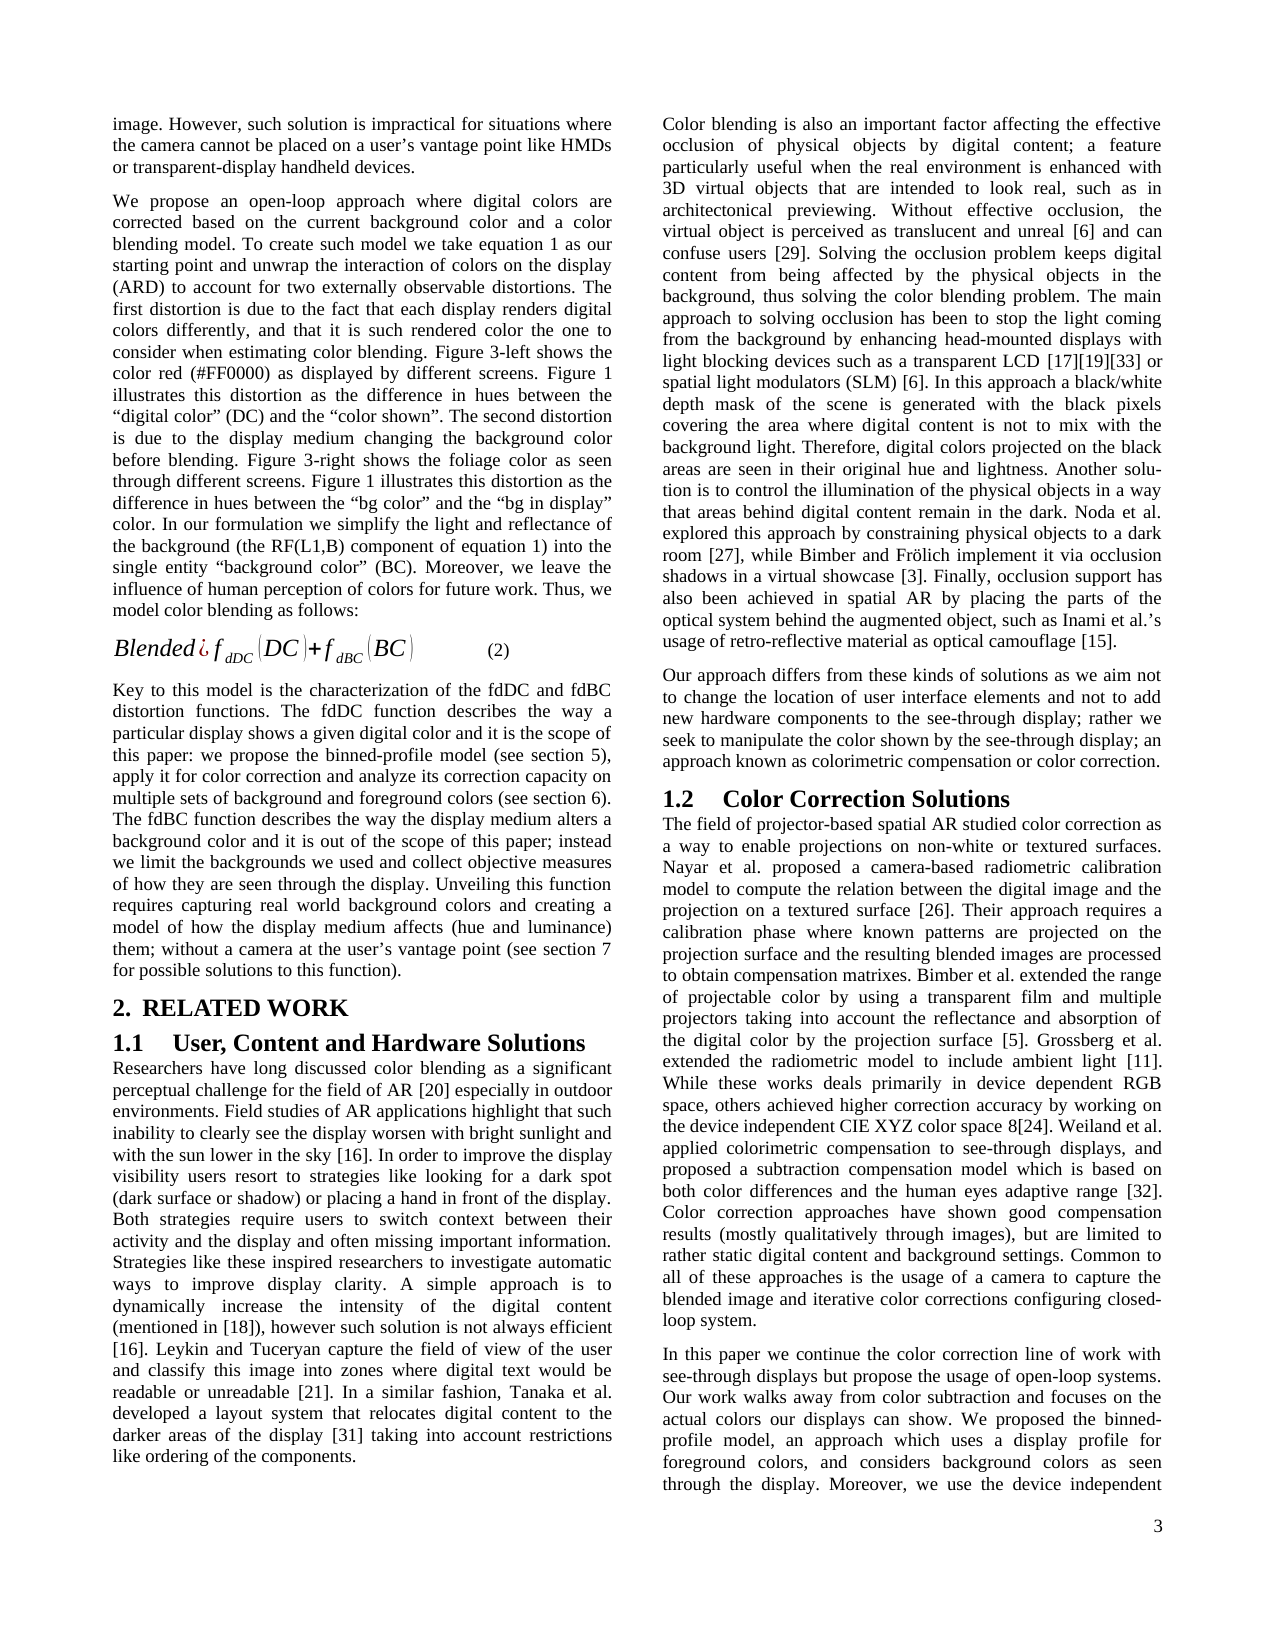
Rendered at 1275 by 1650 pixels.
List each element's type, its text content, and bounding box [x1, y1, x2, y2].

text Researchers have long discussed color blending as a significant perceptual challenge for the field of AR [20] especially in outdoor environments. Field studies of AR applications highlight that such inability to clearly see the display worsen with bright sunlight and with the sun lower in the sky [16]. In order to improve the display visibility users resort to strategies like looking for a dark spot (dark surface or shadow) or placing a hand in front of the display. Both strategies require users to switch context between their activity and the display and often missing important information. Strategies like these inspired researchers to investigate automatic ways to improve display clarity. A simple approach is to dynamically increase the intensity of the digital content (mentioned in [18]), however such solution is not always efficient [16]. Leykin and Tuceryan capture the field of view of the user and classify this image into zones where digital text would be readable or unreadable [21]. In a similar fashion, Tanaka et al. developed a layout system that relocates digital content to the darker areas of the display [31] taking into account restrictions like ordering of the components. [112, 1057, 613, 1467]
subtitle Color Correction Solutions [662, 784, 1162, 813]
text Key to this model is the characterization of the fdDC and fdBC distortion functions. The fdDC function describes the way a particular display shows a given digital color and it is the scope of this paper: we propose the binned-profile model (see section 5), apply it for color correction and analyze its correction capacity on multiple sets of background and foreground colors (see section 6). The fdBC function describes the way the display medium alters a background color and it is out of the scope of this paper; instead we limit the backgrounds we used and collect objective measures of how they are seen through the display. Unveiling this function requires capturing real world background colors and creating a model of how the display medium affects (hue and luminance) them; without a camera at the user’s vantage point (see section 7 for possible solutions to this function). [112, 679, 613, 981]
subtitle RELATED WORK [112, 999, 613, 1020]
text The field of projector-based spatial AR studied color correction as a way to enable projections on non-white or textured surfaces. Nayar et al. proposed a camera-based radiometric calibration model to compute the relation between the digital image and the projection on a textured surface [26]. Their approach requires a calibration phase where known patterns are projected on the projection surface and the resulting blended images are processed to obtain compensation matrixes. Bimber et al. extended the range of projectable color by using a transparent film and multiple projectors taking into account the reflectance and absorption of the digital color by the projection surface [5]. Grossberg et al. extended the radiometric model to include ambient light [11]. While these works deals primarily in device dependent RGB space, others achieved higher correction accuracy by working on the device independent CIE XYZ color space 8[24]. Weiland et al. applied colorimetric compensation to see-through displays, and proposed a subtraction compensation model which is based on both color differences and the human eyes adaptive range [32]. Color correction approaches have shown good compensation results (mostly qualitatively through images), but are limited to rather static digital content and background settings. Common to all of these approaches is the usage of a camera to capture the blended image and iterative color corrections configuring closed-loop system. [662, 813, 1162, 1331]
text Our approach differs from these kinds of solutions as we aim not to change the location of user interface elements and not to add new hardware components to the see-through display; rather we seek to manipulate the color shown by the see-through display; an approach known as colorimetric compensation or color correction. [662, 664, 1162, 772]
text We propose an open-loop approach where digital colors are corrected based on the current background color and a color blending model. To create such model we take equation 1 as our starting point and unwrap the interaction of colors on the display (ARD) to account for two externally observable distortions. The first distortion is due to the fact that each display renders digital colors differently, and that it is such rendered color the one to consider when estimating color blending. Figure 3-left shows the color red (#FF0000) as displayed by different screens. Figure 1 illustrates this distortion as the difference in hues between the “digital color” (DC) and the “color shown”. The second distortion is due to the display medium changing the background color before blending. Figure 3-right shows the foliage color as seen through different screens. Figure 1 illustrates this distortion as the difference in hues between the “bg color” and the “bg in display” color. In our formulation we simplify the light and reflectance of the background (the RF(L1,B) component of equation 1) into the single entity “background color” (BC). Moreover, we leave the influence of human perception of colors for future work. Thus, we model color blending as follows: [112, 190, 613, 621]
text (2) [112, 633, 613, 666]
text Color blending is also an important factor affecting the effective occlusion of physical objects by digital content; a feature particularly useful when the real environment is enhanced with 3D virtual objects that are intended to look real, such as in architectonical previewing. Without effective occlusion, the virtual object is perceived as translucent and unreal [6] and can confuse users [29]. Solving the occlusion problem keeps digital content from being affected by the physical objects in the background, thus solving the color blending problem. The main approach to solving occlusion has been to stop the light coming from the background by enhancing head-mounted displays with light blocking devices such as a transparent LCD [17][19][33] or spatial light modulators (SLM) [6]. In this approach a black/white depth mask of the scene is generated with the black pixels covering the area where digital content is not to mix with the background light. Therefore, digital colors projected on the black areas are seen in their original hue and lightness. Another solu-tion is to control the illumination of the physical objects in a way that areas behind digital content remain in the dark. Noda et al. explored this approach by constraining physical objects to a dark room [27], while Bimber and Frölich implement it via occlusion shadows in a virtual showcase [3]. Finally, occlusion support has also been achieved in spatial AR by placing the parts of the optical system behind the augmented object, such as Inami et al.’s usage of retro-reflective material as optical camouflage [15]. [662, 112, 1162, 652]
subtitle User, Content and Hardware Solutions [112, 1028, 613, 1057]
